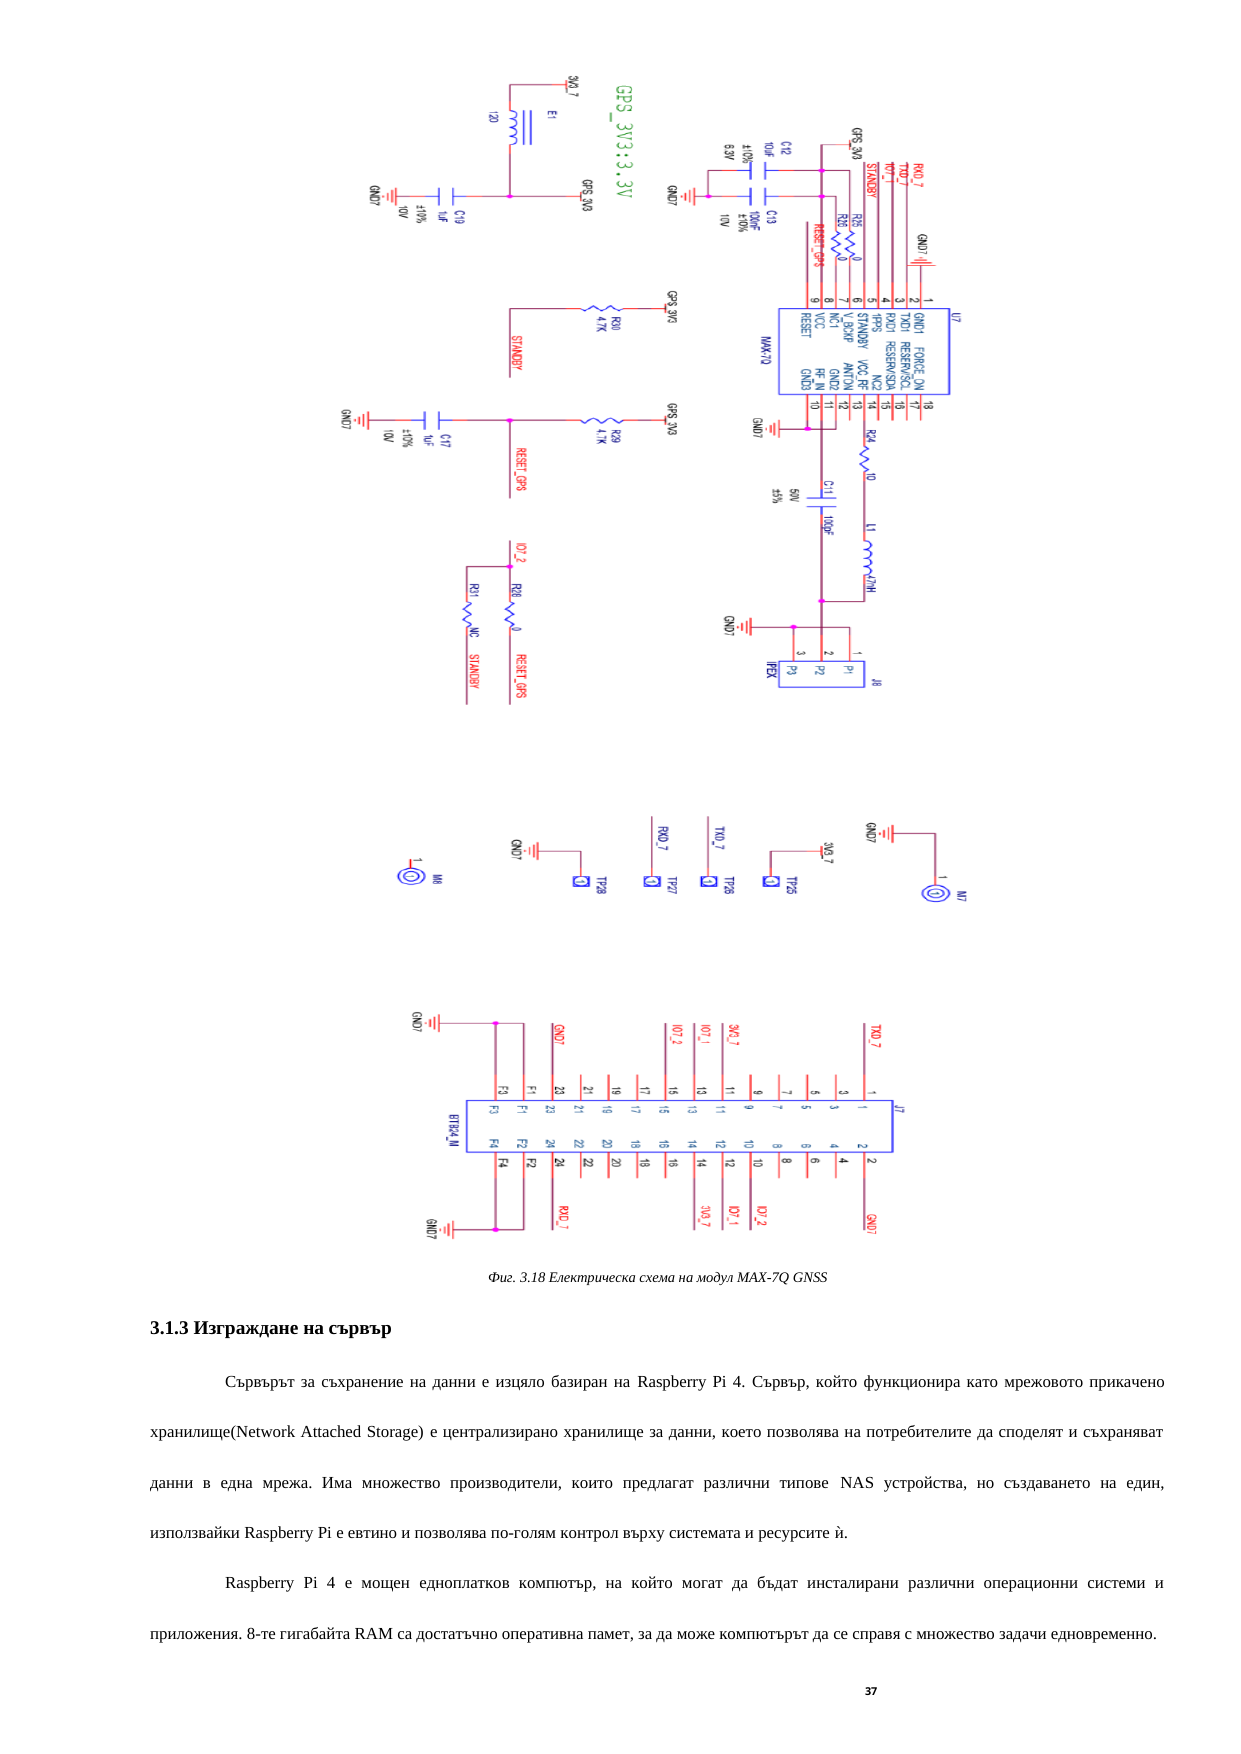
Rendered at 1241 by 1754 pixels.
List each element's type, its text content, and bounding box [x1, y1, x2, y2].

list Сървърът за съхранение на данни е изцяло базиран на Raspberry Pi 4. Сървър, който функционира като мрежовото прикачено хранилище(Network Attached Storage) е централизирано хранилище за данни, което позволява на потребителите да споделят и съхраняват данни в една мрежа. Има множество производители, които предлагат различни типове NAS устройства, но създаването на един, използвайки Raspberry Pi е евтино и позволява по-голям контрол върху системата и ресурсите ѝ. [150, 1358, 1165, 1542]
list Фиг. 3.18 Електрическа схема на модул MAX-7Q GNSS [150, 1257, 1165, 1286]
picture [338, 76, 978, 1240]
list Raspberry Pi 4 е мощен едноплатков компютър, на който могат да бъдат инсталирани различни операционни системи и приложения. 8-те гигабайта RAM са достатъчно оперативна памет, за да може компютърът да се справя с множество задачи едновременно. [150, 1559, 1165, 1643]
list 3.1.3 Изграждане на сървър [150, 1300, 1165, 1338]
